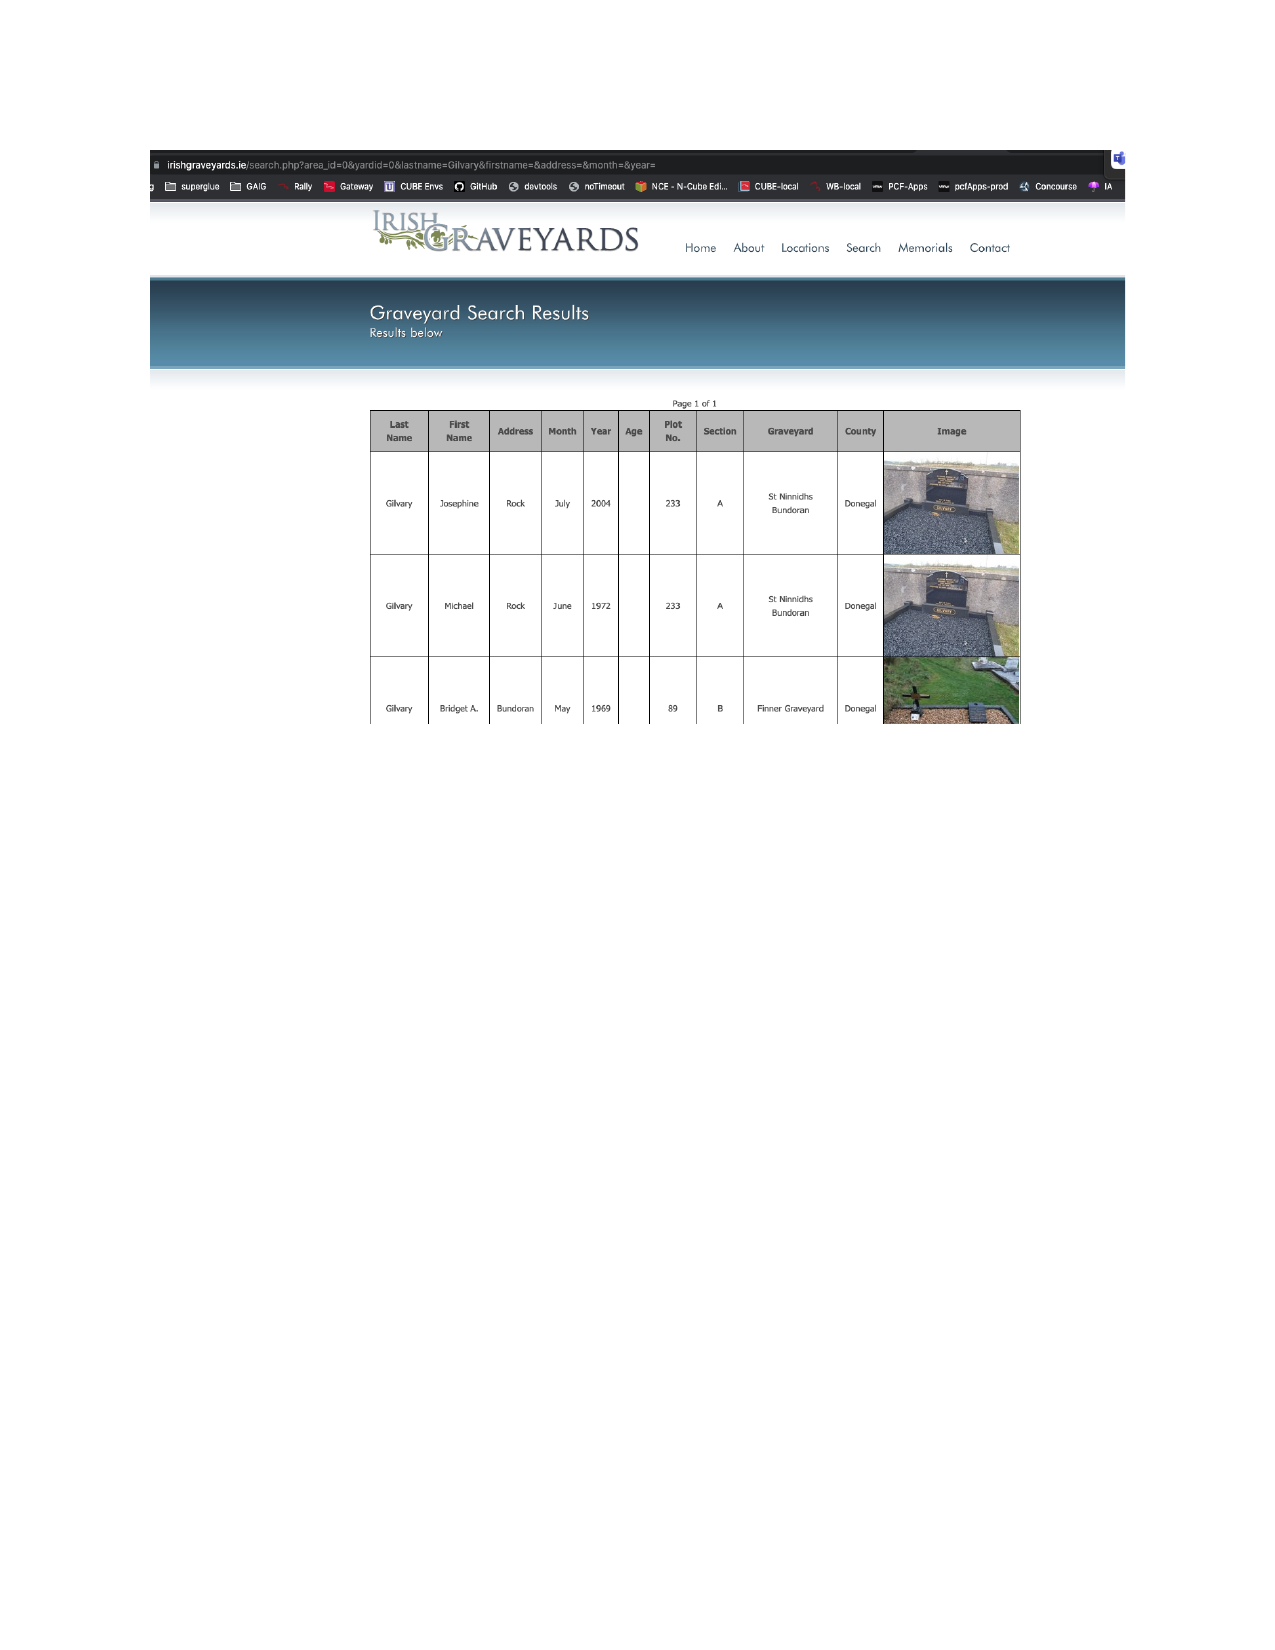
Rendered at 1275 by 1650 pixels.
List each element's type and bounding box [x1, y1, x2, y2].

picture [150, 150, 1125, 724]
